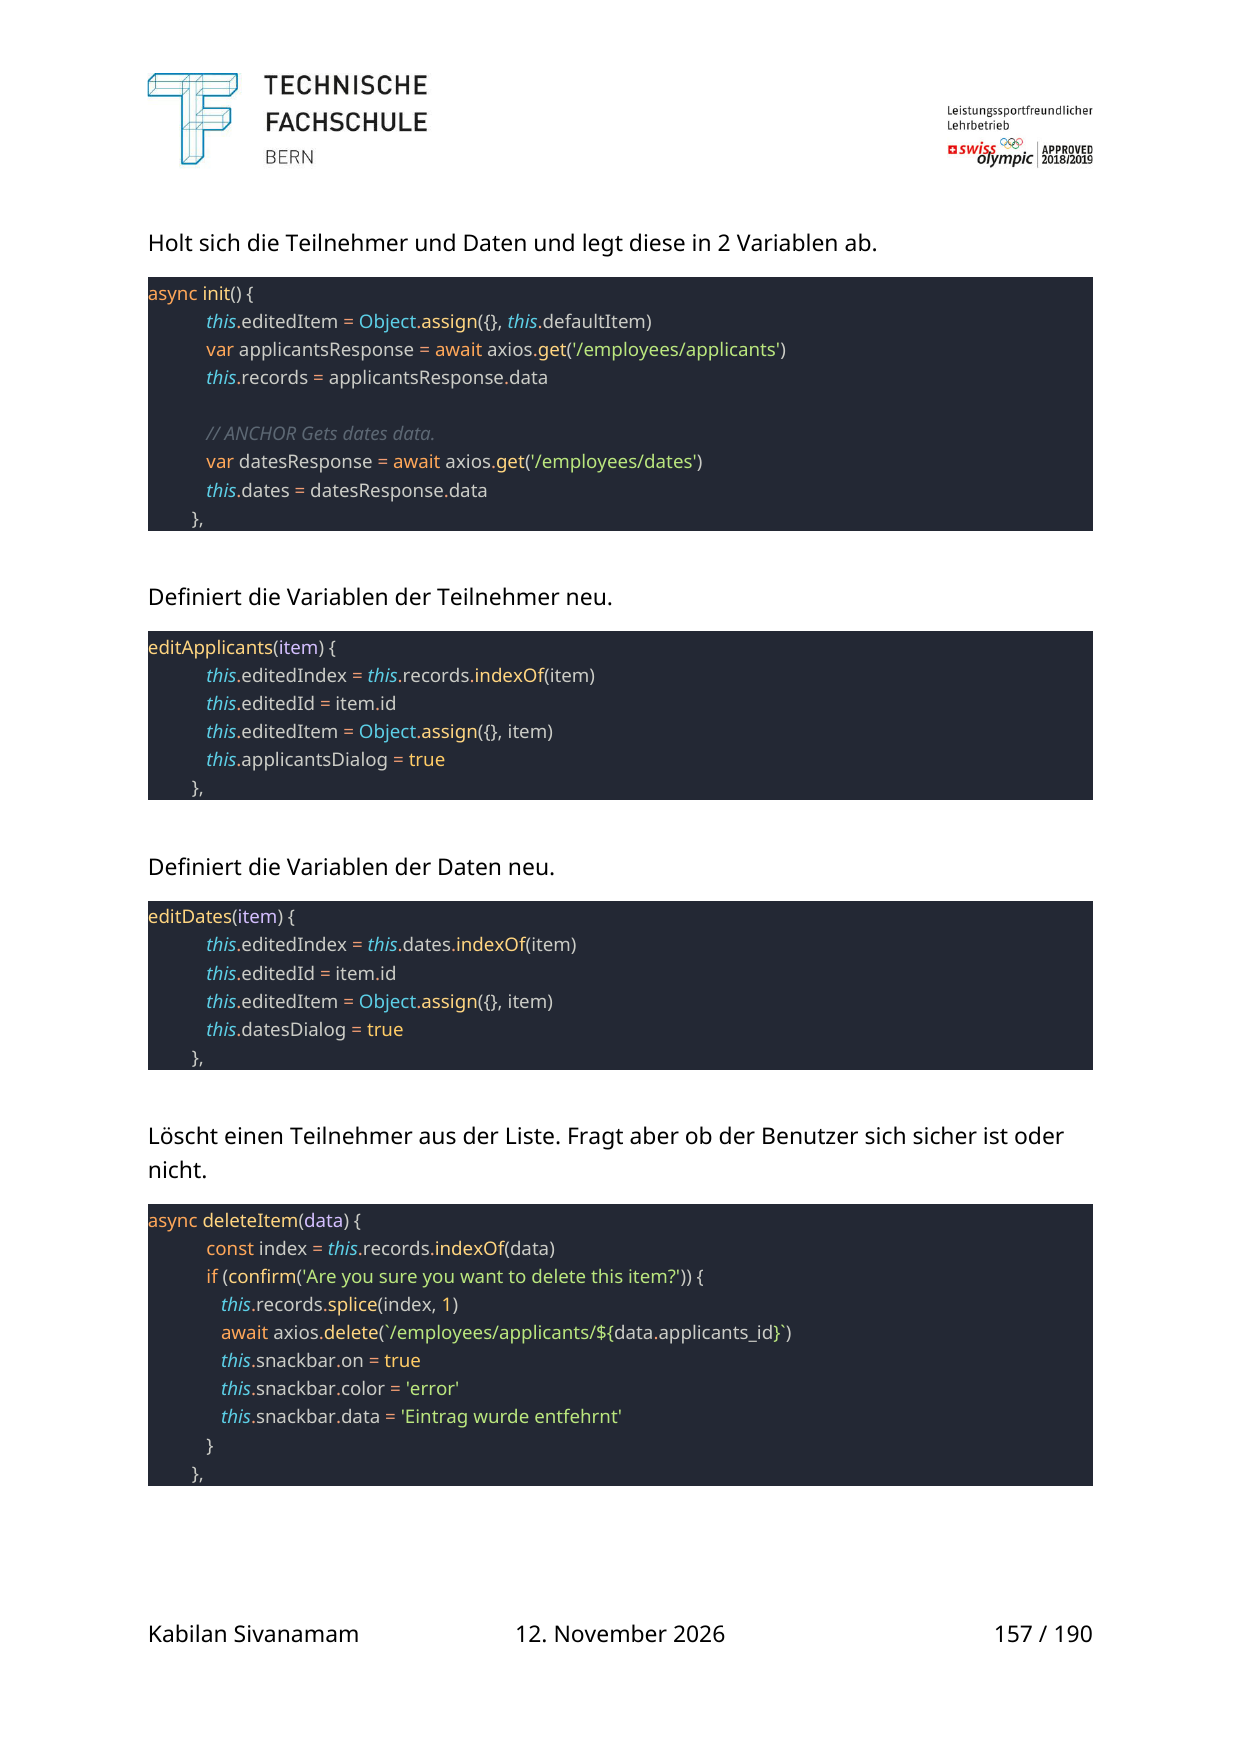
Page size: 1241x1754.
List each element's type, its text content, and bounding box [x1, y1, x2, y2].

text editDates(item) { [148, 901, 1093, 929]
text // ANCHOR Gets dates data. [148, 418, 1093, 446]
text this.records = applicantsResponse.data [148, 362, 1093, 390]
text }, [148, 772, 1093, 800]
text var datesResponse = await axios.get('/employees/dates') [148, 446, 1093, 474]
text } [148, 1429, 1093, 1457]
text Definiert die Variablen der Daten neu. [148, 851, 1093, 882]
picture [147, 73, 1093, 196]
text Löscht einen Teilnehmer aus der Liste. Fragt aber ob der Benutzer sich sicher ist oder nicht. [148, 1120, 1093, 1185]
text this.snackbar.on = true [148, 1345, 1093, 1373]
text this.datesDialog = true [148, 1013, 1093, 1042]
text this.editedItem = Object.assign({}, this.defaultItem) [148, 306, 1093, 334]
text if (confirm('Are you sure you want to delete this item?')) { [148, 1261, 1093, 1289]
text this.snackbar.color = 'error' [148, 1373, 1093, 1401]
text }, [148, 502, 1093, 531]
text this.editedItem = Object.assign({}, item) [148, 985, 1093, 1013]
text Definiert die Variablen der Teilnehmer neu. [148, 581, 1093, 612]
text await axios.delete(`/employees/applicants/${data.applicants_id}`) [148, 1317, 1093, 1345]
text this.records.splice(index, 1) [148, 1289, 1093, 1317]
text var applicantsResponse = await axios.get('/employees/applicants') [148, 334, 1093, 362]
text this.snackbar.data = 'Eintrag wurde entfehrnt' [148, 1401, 1093, 1429]
text async init() { [148, 277, 1093, 306]
text const index = this.records.indexOf(data) [148, 1232, 1093, 1261]
text this.editedIndex = this.dates.indexOf(item) [148, 929, 1093, 957]
text Holt sich die Teilnehmer und Daten und legt diese in 2 Variablen ab. [148, 227, 1093, 258]
text this.applicantsDialog = true [148, 744, 1093, 772]
text }, [148, 1457, 1093, 1486]
text this.editedId = item.id [148, 688, 1093, 716]
text }, [148, 1042, 1093, 1070]
text this.editedId = item.id [148, 957, 1093, 985]
text this.dates = datesResponse.data [148, 474, 1093, 502]
text async deleteItem(data) { [148, 1204, 1093, 1232]
text this.editedItem = Object.assign({}, item) [148, 716, 1093, 744]
text this.editedIndex = this.records.indexOf(item) [148, 659, 1093, 688]
text editApplicants(item) { [148, 631, 1093, 659]
